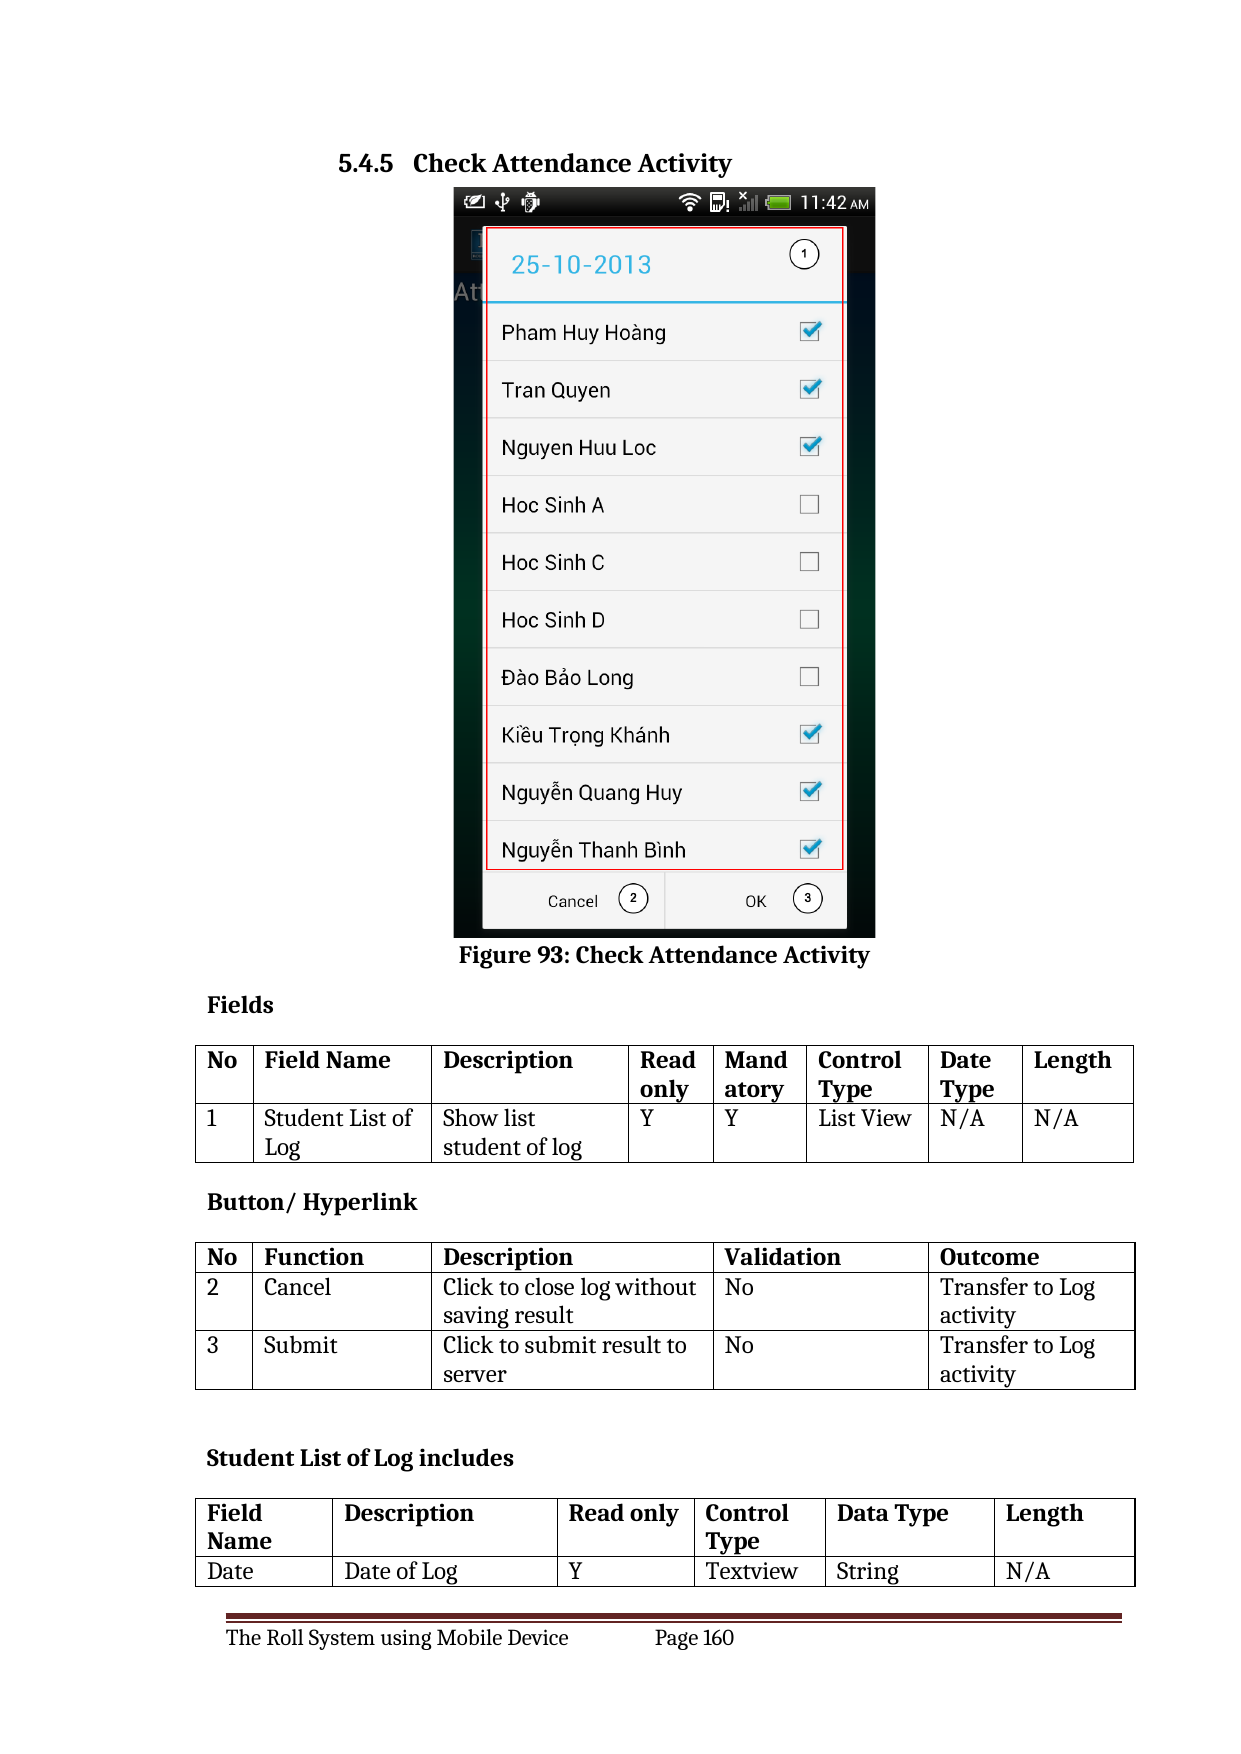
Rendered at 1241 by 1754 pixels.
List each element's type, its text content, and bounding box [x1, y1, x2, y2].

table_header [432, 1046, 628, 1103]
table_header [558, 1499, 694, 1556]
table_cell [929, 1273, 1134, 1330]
picture [453, 187, 876, 938]
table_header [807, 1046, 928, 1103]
text Student List of Log includes [207, 1443, 1122, 1472]
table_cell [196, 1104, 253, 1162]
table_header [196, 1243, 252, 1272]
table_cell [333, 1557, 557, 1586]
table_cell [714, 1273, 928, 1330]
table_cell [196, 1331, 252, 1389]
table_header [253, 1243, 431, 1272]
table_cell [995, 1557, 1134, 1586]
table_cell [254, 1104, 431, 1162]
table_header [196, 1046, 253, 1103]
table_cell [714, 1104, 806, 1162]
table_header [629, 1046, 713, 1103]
text Fields [207, 991, 1122, 1020]
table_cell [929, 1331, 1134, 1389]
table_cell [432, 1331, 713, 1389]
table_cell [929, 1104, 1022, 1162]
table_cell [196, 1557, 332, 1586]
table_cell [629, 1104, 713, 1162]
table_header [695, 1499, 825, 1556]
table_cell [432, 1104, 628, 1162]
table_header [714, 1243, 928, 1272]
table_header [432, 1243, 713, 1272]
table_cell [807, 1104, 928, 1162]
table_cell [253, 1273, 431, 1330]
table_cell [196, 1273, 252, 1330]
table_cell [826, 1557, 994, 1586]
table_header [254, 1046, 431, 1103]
subtitle Check Attendance Activity [338, 148, 1122, 179]
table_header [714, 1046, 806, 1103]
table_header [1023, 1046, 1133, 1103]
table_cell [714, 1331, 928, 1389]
text Button/ Hyperlink [207, 1188, 1122, 1217]
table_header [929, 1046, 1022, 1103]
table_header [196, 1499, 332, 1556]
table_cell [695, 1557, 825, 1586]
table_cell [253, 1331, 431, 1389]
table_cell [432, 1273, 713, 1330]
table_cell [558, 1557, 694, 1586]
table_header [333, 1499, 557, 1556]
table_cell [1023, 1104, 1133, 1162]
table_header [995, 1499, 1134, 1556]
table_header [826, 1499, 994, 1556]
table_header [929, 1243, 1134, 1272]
